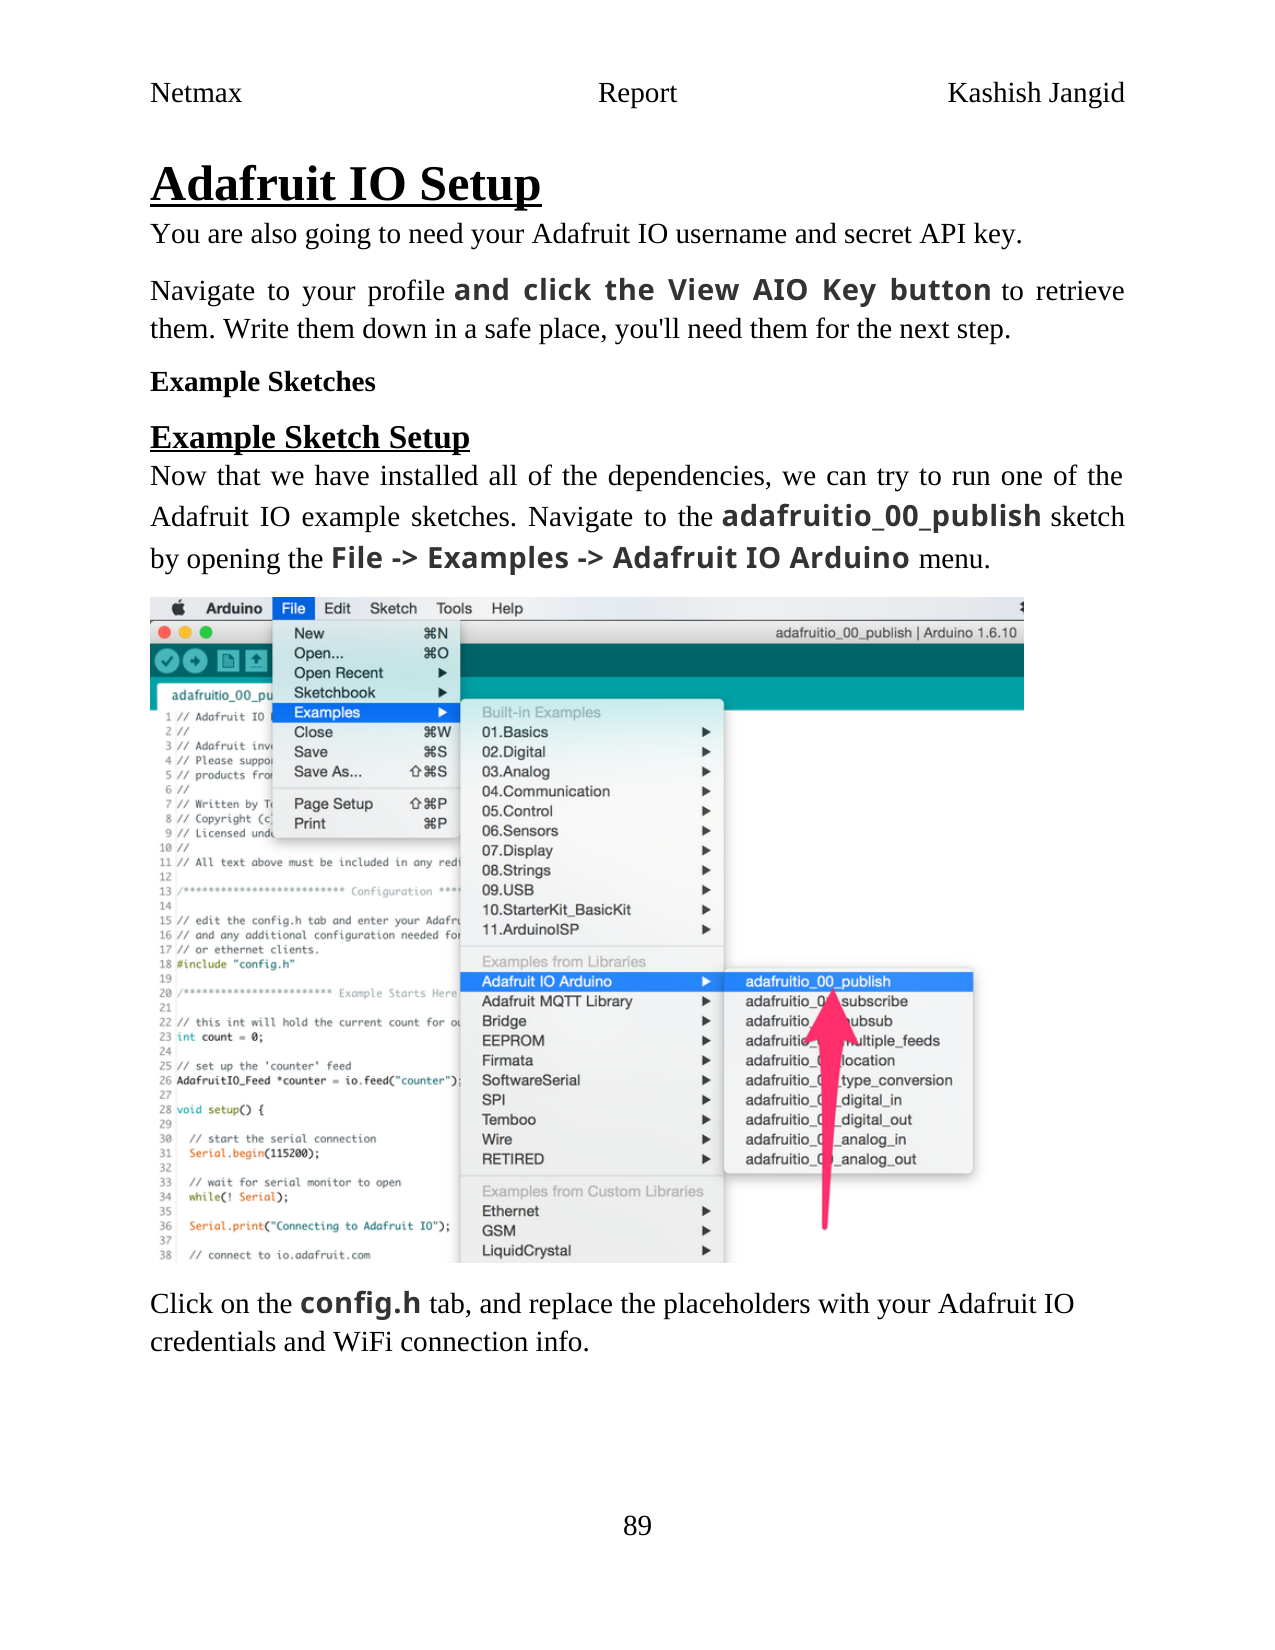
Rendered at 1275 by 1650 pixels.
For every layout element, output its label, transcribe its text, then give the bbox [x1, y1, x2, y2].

text Navigate to your profile and click the View AIO Key button to retrieve them. Write them down in a safe place, you'll need them for the next step. [150, 269, 1125, 345]
text Now that we have installed all of the dependencies, we can try to run one of the Adafruit IO example sketches. Navigate to the adafruitio_00_publish sketch by opening the File -> Examples -> Adafruit IO Arduino menu. [150, 458, 1125, 577]
picture [150, 597, 1024, 1263]
text Example Sketches [150, 364, 1125, 398]
text You are also going to need your Adafruit IO username and secret API key. [150, 216, 1125, 250]
text Click on the config.h tab, and replace the placeholders with your Adafruit IO credentials and WiFi connection info. [150, 1282, 1125, 1358]
subtitle Adafruit IO Setup [150, 154, 1125, 212]
subtitle Example Sketch Setup [150, 417, 1125, 455]
